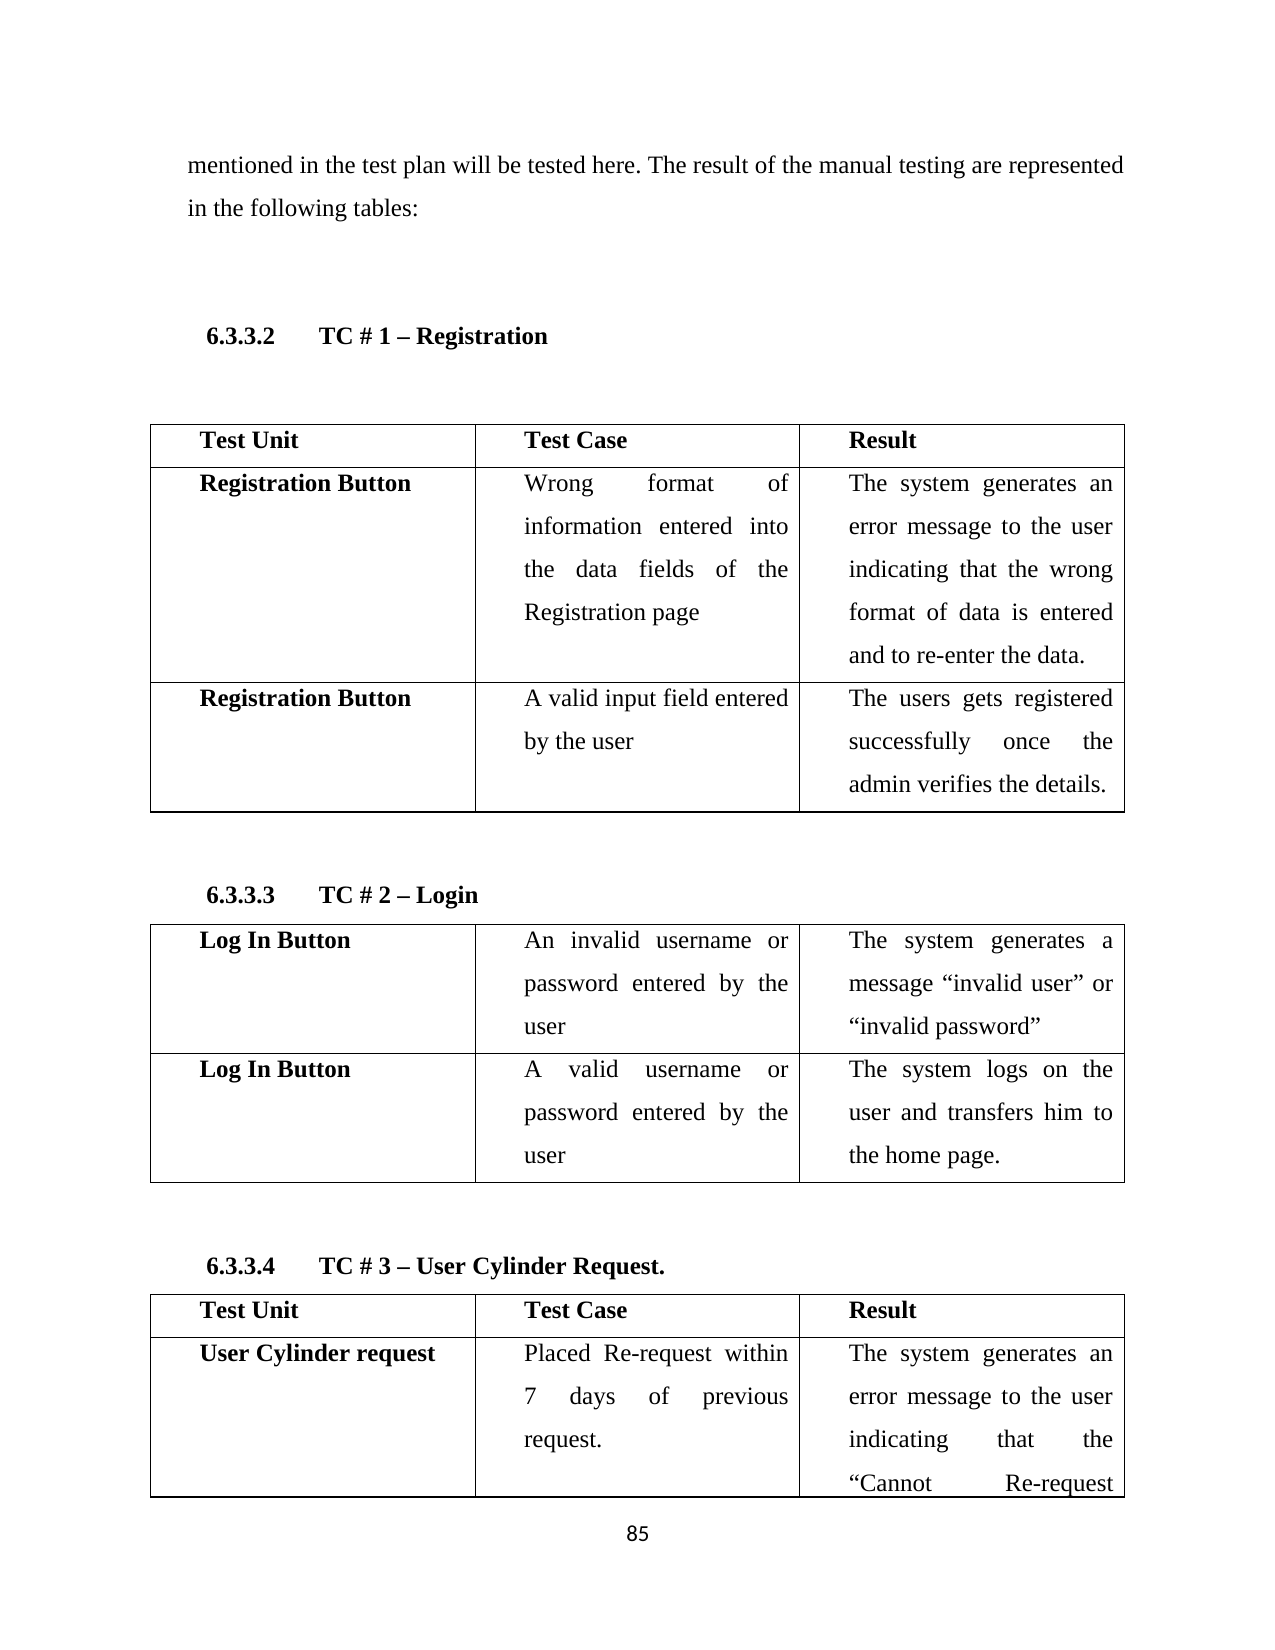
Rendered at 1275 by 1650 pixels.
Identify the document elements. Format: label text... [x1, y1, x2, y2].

table_cell A valid username or password entered by the user [476, 1054, 799, 1182]
table_header Result [800, 1295, 1124, 1337]
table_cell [476, 1338, 799, 1496]
table_cell Wrong format of information entered into the data fields of the Registration page [476, 468, 799, 682]
subtitle TC # 3 – User Cylinder Request. [206, 1251, 1125, 1280]
table_header An invalid username or password entered by the user [476, 925, 799, 1053]
subtitle TC # 2 – Login [206, 881, 1125, 909]
table_cell Registration Button [151, 683, 475, 811]
table_header The system generates a message “invalid user” or “invalid password” [800, 925, 1124, 1053]
table_header Test Unit [151, 1295, 475, 1337]
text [187, 150, 1125, 222]
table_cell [800, 1338, 1124, 1496]
table_cell Registration Button [151, 468, 475, 682]
table_cell A valid input field entered by the user [476, 683, 799, 811]
table_cell The system generates an error message to the user indicating that the wrong format of data is entered and to re-enter the data. [800, 468, 1124, 682]
table_header Test Case [476, 425, 799, 467]
table_header Test Case [476, 1295, 799, 1337]
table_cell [151, 1338, 475, 1496]
table_header Log In Button [151, 925, 475, 1053]
subtitle TC # 1 – Registration [206, 321, 1125, 350]
table_cell The system logs on the user and transfers him to the home page. [800, 1054, 1124, 1182]
table_cell Log In Button [151, 1054, 475, 1182]
table_cell The users gets registered successfully once the admin verifies the details. [800, 683, 1124, 811]
table_header Test Unit [151, 425, 475, 467]
table_header Result [800, 425, 1124, 467]
